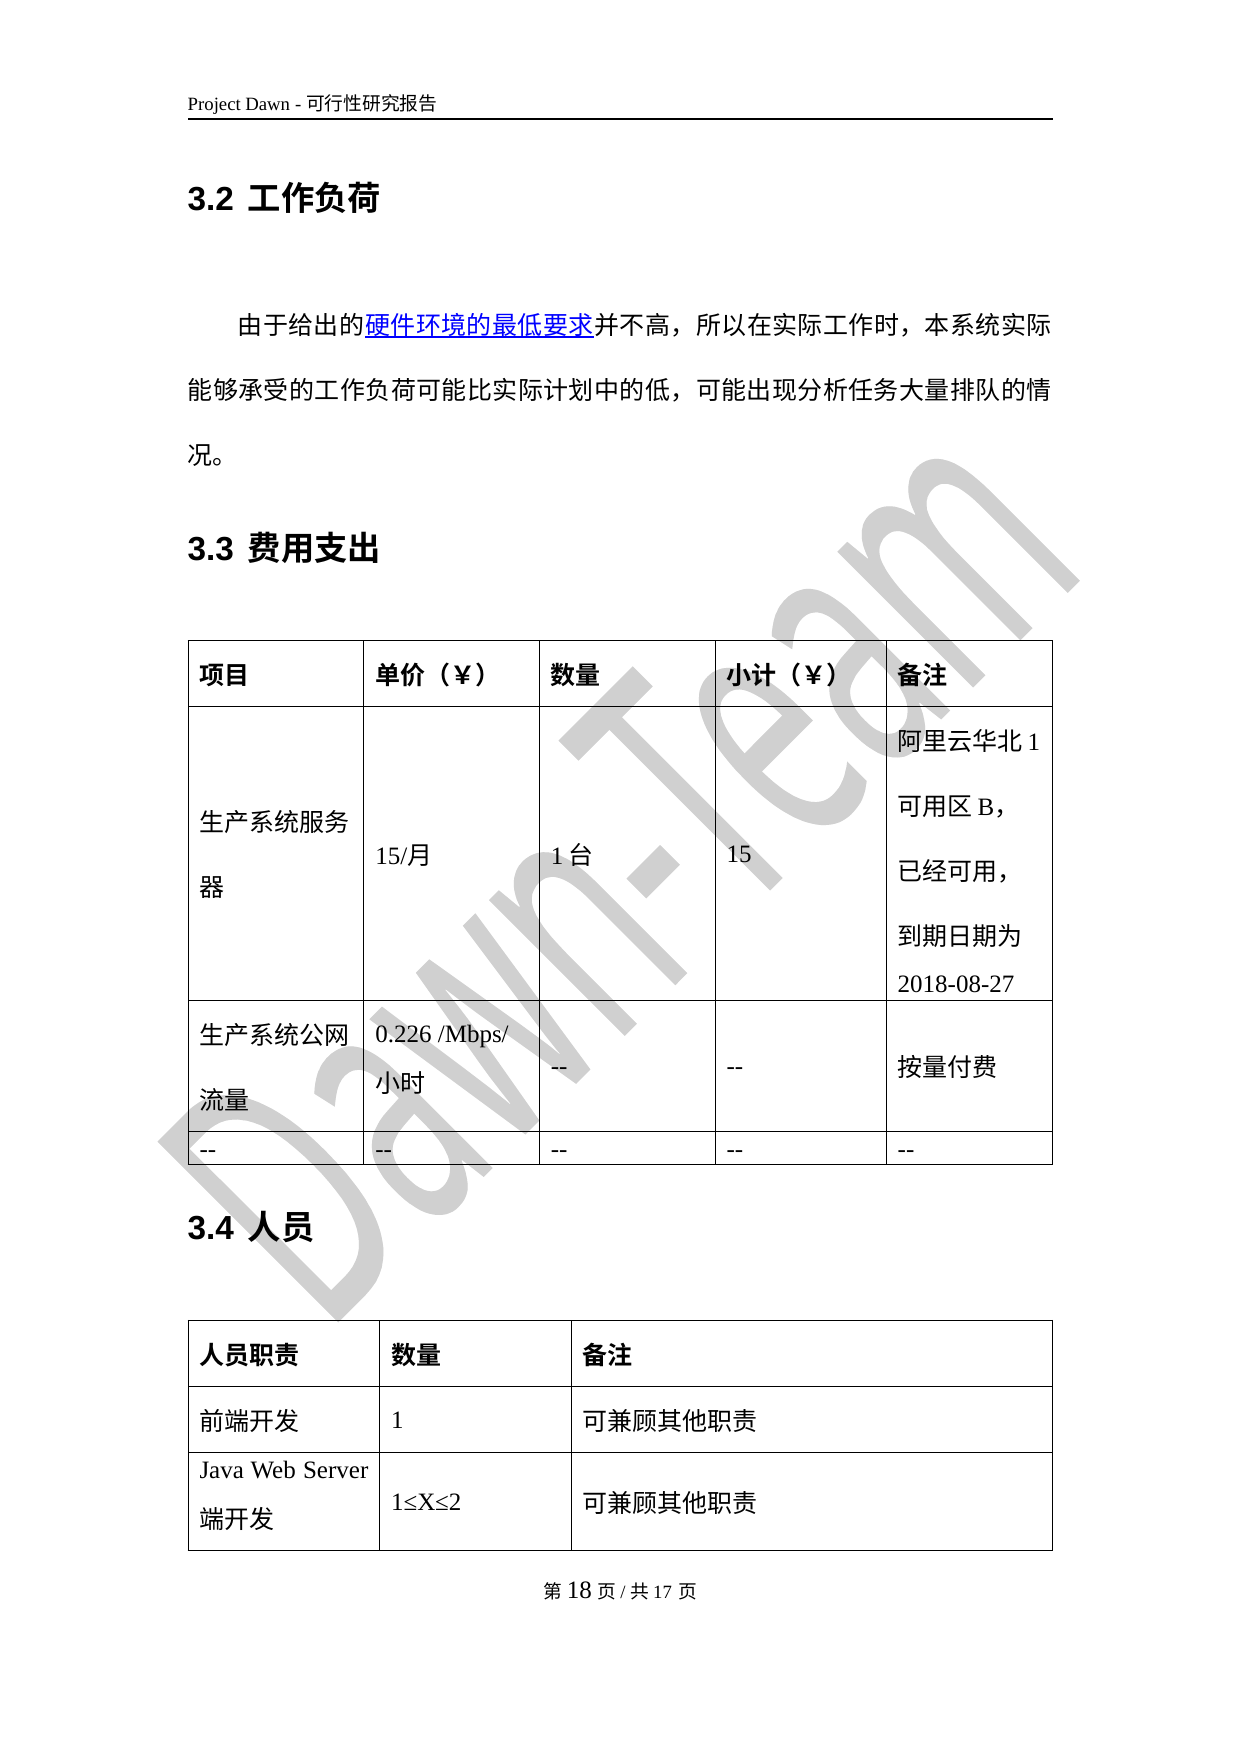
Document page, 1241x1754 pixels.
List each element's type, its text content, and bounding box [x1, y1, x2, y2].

table_cell 可兼顾其他职责 [572, 1453, 1052, 1550]
table_cell 15 [716, 707, 886, 1000]
table_cell 生产系统服务器 [189, 707, 363, 1000]
subtitle 人员 [187, 1192, 1053, 1257]
table_cell Java Web Server端开发 [189, 1453, 379, 1550]
table_cell 可兼顾其他职责 [572, 1387, 1052, 1452]
table_cell 1 [380, 1387, 571, 1452]
table_header 备注 [887, 641, 1052, 706]
table_header 项目 [189, 641, 363, 706]
subtitle 工作负荷 [187, 164, 1053, 229]
subtitle 费用支出 [187, 513, 1053, 578]
table_cell -- [540, 1132, 715, 1164]
table_cell -- [887, 1132, 1052, 1164]
table_header 单价（￥） [364, 641, 539, 706]
table_cell -- [716, 1132, 886, 1164]
table_header 人员职责 [189, 1321, 379, 1386]
table_cell 生产系统公网流量 [189, 1001, 363, 1131]
table_cell 15/月 [364, 707, 539, 1000]
table_cell -- [540, 1001, 715, 1131]
table_header 备注 [572, 1321, 1052, 1386]
table_cell 阿里云华北1可用区B，已经可用，到期日期为2018-08-27 [887, 707, 1052, 1000]
table_header 数量 [380, 1321, 571, 1386]
table_cell 1台 [540, 707, 715, 1000]
table_cell 按量付费 [887, 1001, 1052, 1131]
table_cell -- [189, 1132, 363, 1164]
table_header 数量 [540, 641, 715, 706]
text 由于给出的硬件环境的最低要求并不高，所以在实际工作时，本系统实际能够承受的工作负荷可能比实际计划中的低，可能出现分析任务大量排队的情况。 [187, 291, 1053, 486]
table_cell -- [364, 1132, 539, 1164]
table_header 小计（￥） [716, 641, 886, 706]
table_cell 前端开发 [189, 1387, 379, 1452]
table_cell -- [716, 1001, 886, 1131]
table_cell 1≤X≤2 [380, 1453, 571, 1550]
table_cell 0.226 /Mbps/小时 [364, 1001, 539, 1131]
